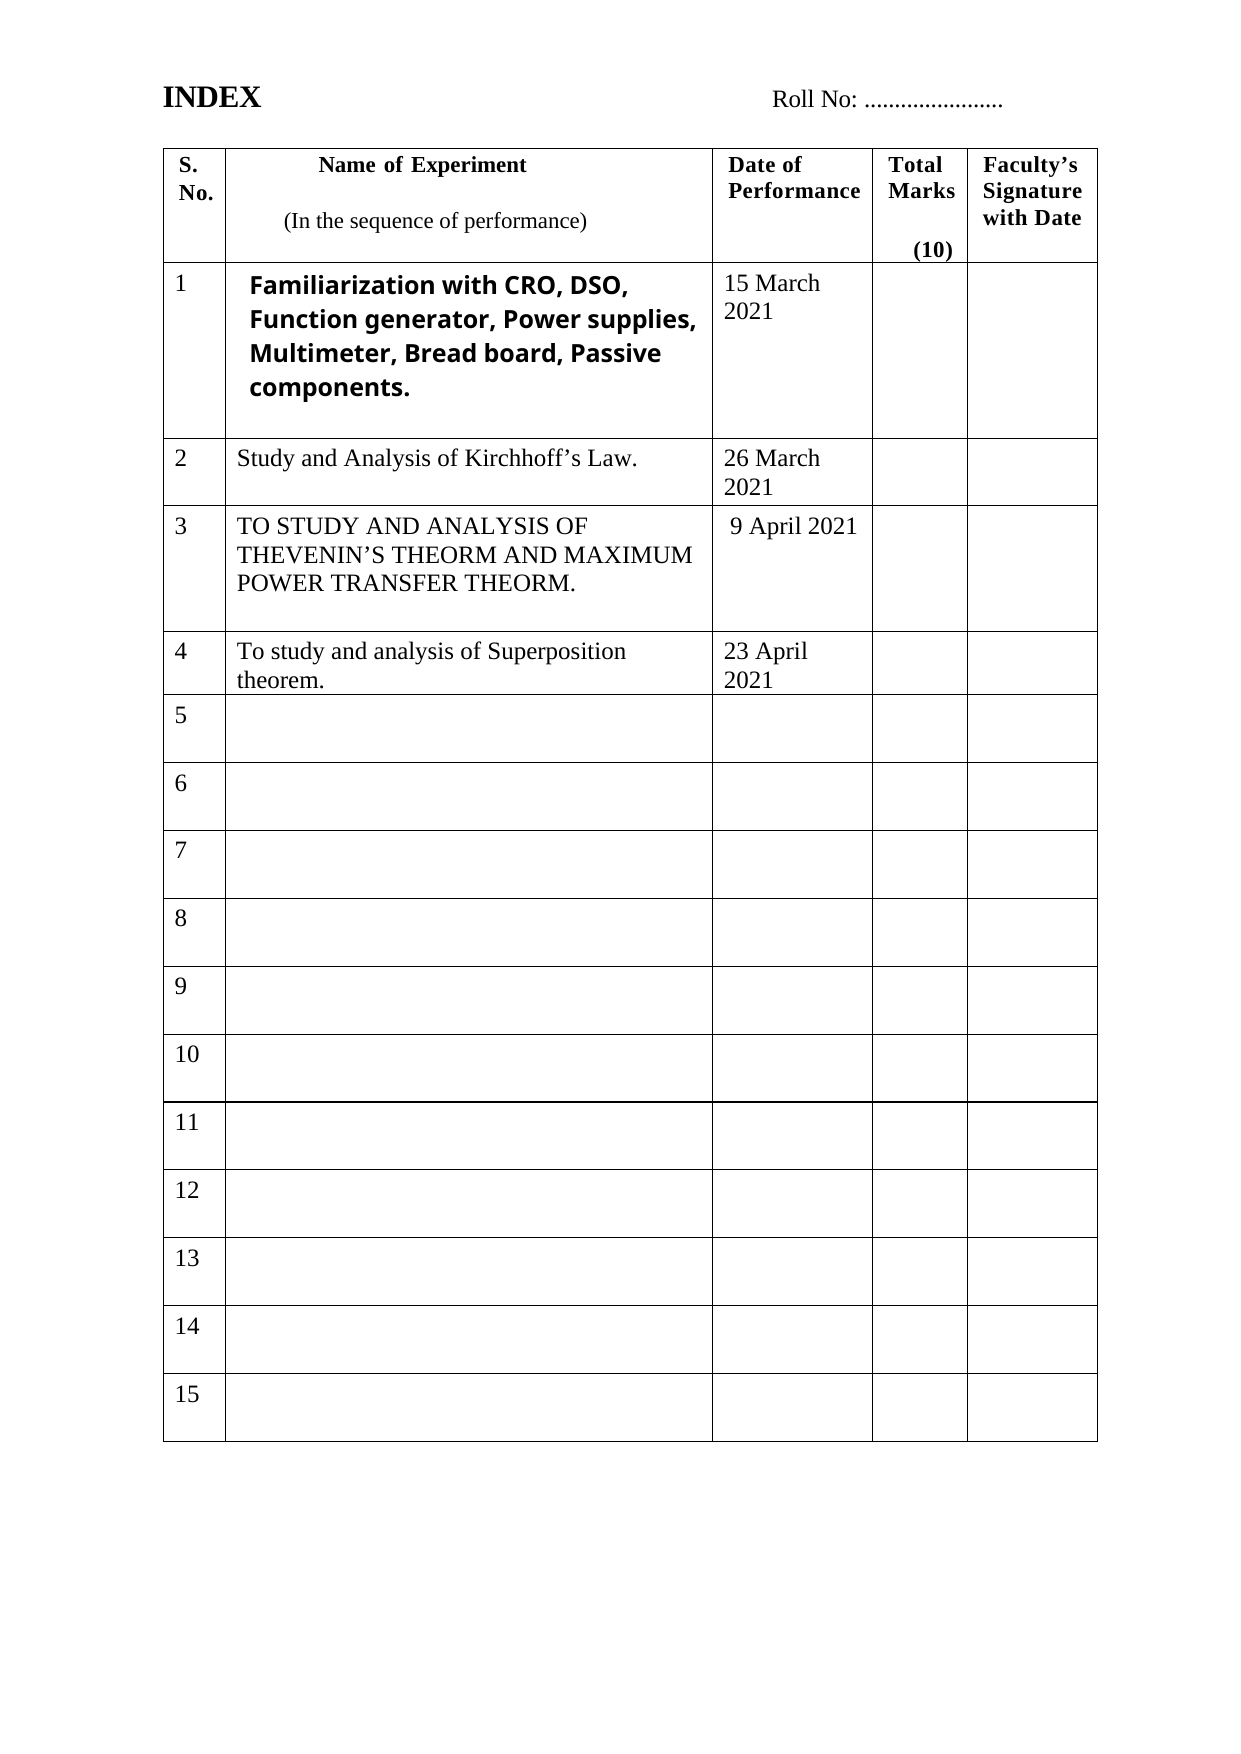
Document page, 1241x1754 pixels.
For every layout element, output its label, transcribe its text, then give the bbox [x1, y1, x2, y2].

table_cell [873, 1306, 967, 1373]
table_cell 15 March 2021 [713, 263, 872, 437]
table_cell [226, 1306, 712, 1373]
table_cell [873, 763, 967, 830]
table_cell [968, 1374, 1097, 1441]
table_cell [713, 1238, 872, 1305]
table_cell [968, 1035, 1097, 1101]
table_cell 14 [164, 1306, 225, 1373]
table_cell 9 [164, 967, 225, 1033]
table_cell [713, 695, 872, 762]
table_cell [968, 967, 1097, 1033]
table_cell 8 [164, 899, 225, 966]
table_cell To study and analysis of Superposition theorem. [226, 632, 712, 694]
table_cell [968, 632, 1097, 694]
table_cell [226, 899, 712, 966]
table_cell 12 [164, 1170, 225, 1237]
table_cell [968, 831, 1097, 898]
table_cell [968, 506, 1097, 631]
table_cell [873, 1238, 967, 1305]
table_cell [968, 695, 1097, 762]
text INDEX Roll No: ....................... [162, 78, 1107, 114]
table_cell Familiarization with CRO, DSO, Function generator, Power supplies, Multimeter, Bread board, Passive components. [226, 263, 712, 437]
table_cell 9 April 2021 [713, 506, 872, 631]
table_cell 13 [164, 1238, 225, 1305]
table_header Date of Performance [713, 149, 872, 262]
table_cell 10 [164, 1035, 225, 1101]
table_cell [226, 1238, 712, 1305]
table_cell 11 [164, 1103, 225, 1169]
table_cell [226, 1035, 712, 1101]
table_cell [968, 1238, 1097, 1305]
table_cell 2 [164, 439, 225, 505]
table_cell 7 [164, 831, 225, 898]
table_cell [713, 831, 872, 898]
table_cell [968, 1170, 1097, 1237]
table_cell 23 April 2021 [713, 632, 872, 694]
table_cell [968, 1306, 1097, 1373]
table_cell Study and Analysis of Kirchhoff’s Law. [226, 439, 712, 505]
table_cell [873, 1103, 967, 1169]
table_cell [226, 1103, 712, 1169]
table_cell 1 [164, 263, 225, 437]
table_cell [873, 899, 967, 966]
table_cell [873, 831, 967, 898]
table_cell [713, 967, 872, 1033]
table_cell [968, 763, 1097, 830]
table_cell [873, 1374, 967, 1441]
table_cell [873, 967, 967, 1033]
table_header S. No. [164, 149, 225, 262]
table_cell [873, 506, 967, 631]
table_cell [968, 263, 1097, 437]
table_cell 4 [164, 632, 225, 694]
table_cell [226, 1374, 712, 1441]
table_cell [226, 763, 712, 830]
table_cell [713, 1374, 872, 1441]
table_cell [968, 899, 1097, 966]
table_cell [968, 1103, 1097, 1169]
table_cell [713, 1170, 872, 1237]
table_cell [713, 1103, 872, 1169]
table_cell [713, 763, 872, 830]
table_cell [873, 632, 967, 694]
table_cell TO STUDY AND ANALYSIS OF THEVENIN’S THEORM AND MAXIMUM POWER TRANSFER THEORM. [226, 506, 712, 631]
table_cell [873, 439, 967, 505]
table_header Name of Experiment (In the sequence of performance) [226, 149, 712, 262]
table_cell 3 [164, 506, 225, 631]
table_cell [713, 1035, 872, 1101]
table_cell 15 [164, 1374, 225, 1441]
table_cell [873, 263, 967, 437]
table_cell [873, 695, 967, 762]
table_cell [226, 831, 712, 898]
table_cell [968, 439, 1097, 505]
table_cell [873, 1170, 967, 1237]
table_header Faculty’s Signature with Date [968, 149, 1097, 262]
table_cell 6 [164, 763, 225, 830]
table_cell [713, 899, 872, 966]
table_cell [226, 695, 712, 762]
table_cell [226, 1170, 712, 1237]
table_header Total Marks (10) [873, 149, 967, 262]
table_cell [226, 967, 712, 1033]
table_cell 26 March 2021 [713, 439, 872, 505]
table_cell 5 [164, 695, 225, 762]
table_cell [873, 1035, 967, 1101]
table_cell [713, 1306, 872, 1373]
